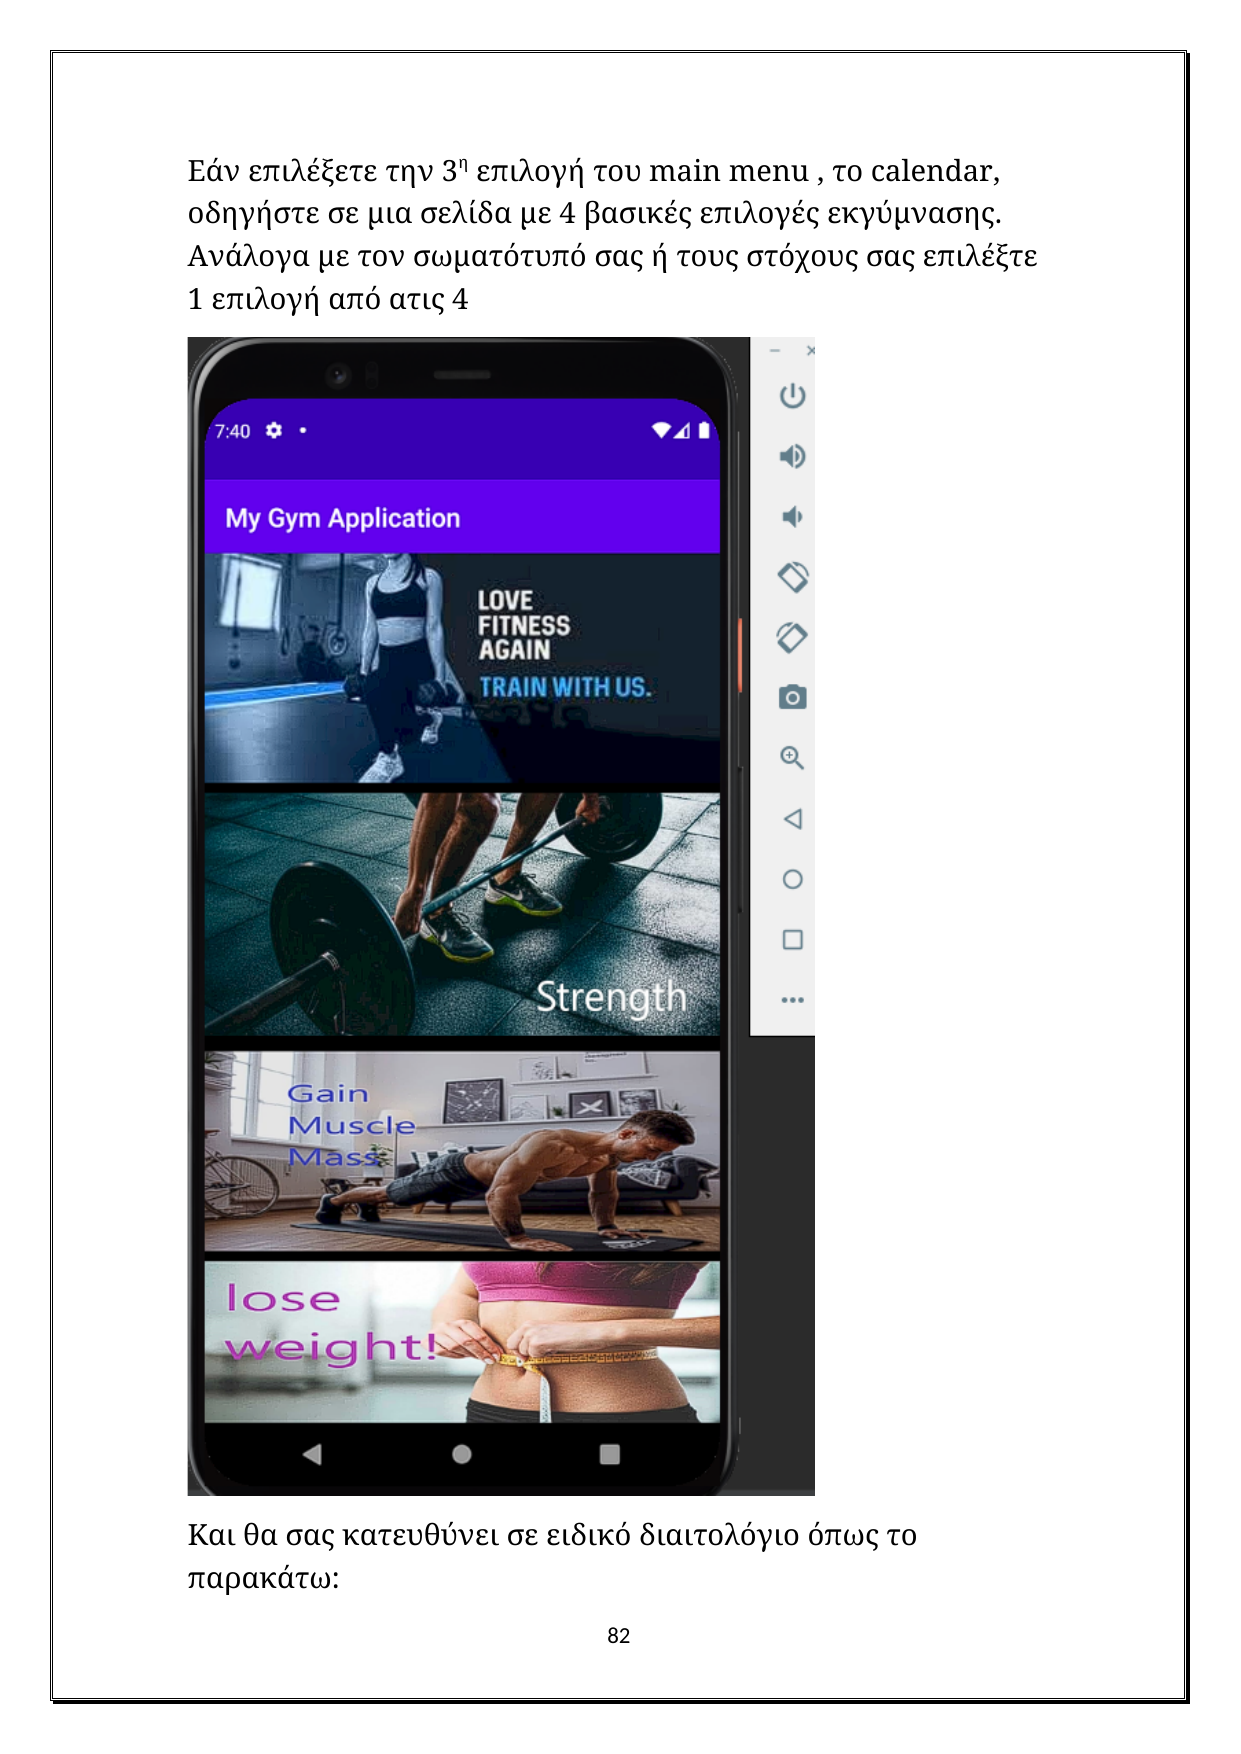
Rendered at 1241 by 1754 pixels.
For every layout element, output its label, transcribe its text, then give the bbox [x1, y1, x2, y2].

text Εάν επιλέξετε την 3η επιλογή του main menu , το calendar, οδηγήστε σε μια σελίδα με 4 βασικές επιλογές εκγύμνασης. Ανάλογα με τον σωματότυπό σας ή τους στόχους σας επιλέξτε 1 επιλογή από ατις 4 [187, 150, 1049, 318]
picture [187, 337, 815, 1496]
text Και θα σας κατευθύνει σε ειδικό διαιτολόγιο όπως το παρακάτω: [187, 1514, 1049, 1597]
